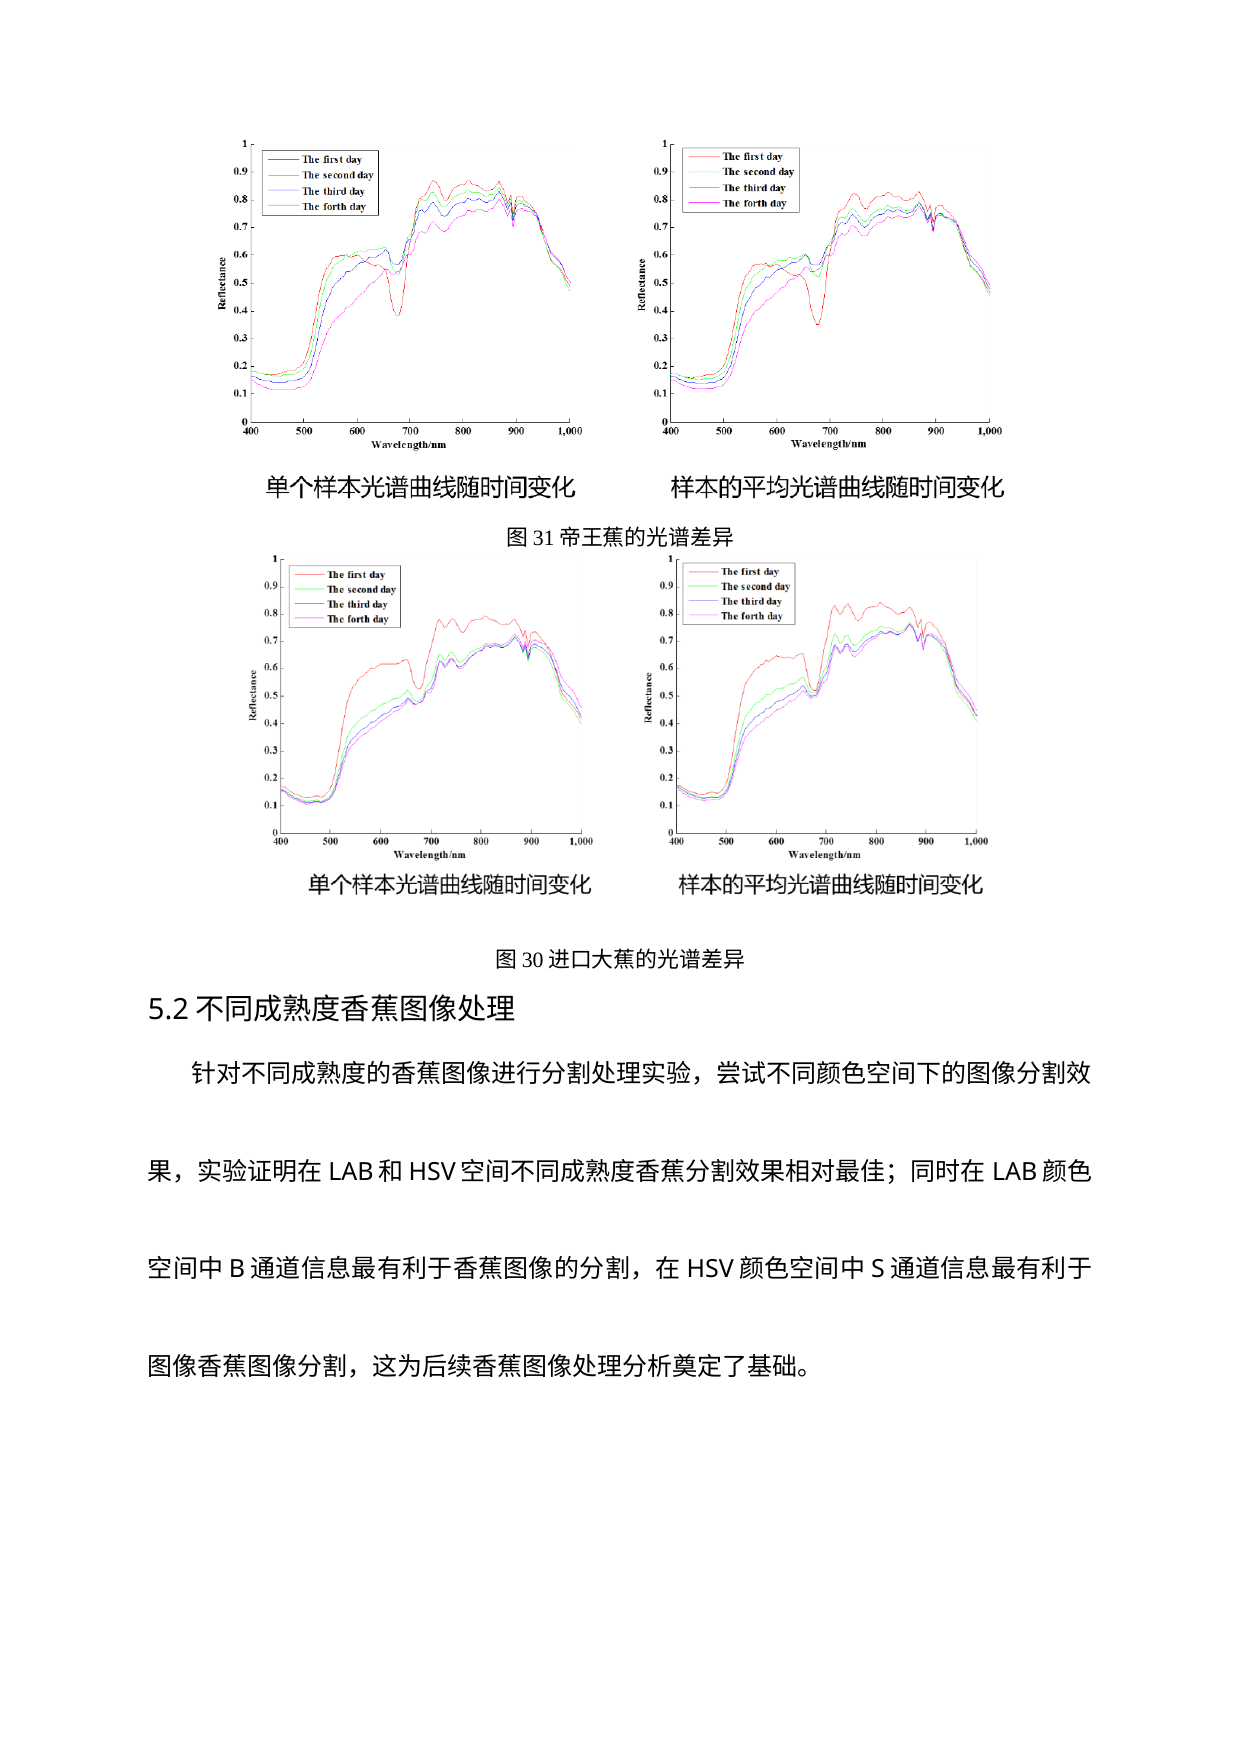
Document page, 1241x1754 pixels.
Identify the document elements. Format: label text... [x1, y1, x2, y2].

picture [213, 129, 1027, 515]
text 5.2不同成熟度香蕉图像处理 [148, 974, 1092, 1039]
text 图30进口大蕉的光谱差异 [148, 942, 1092, 974]
text 图31帝王蕉的光谱差异 [148, 519, 1092, 552]
text 针对不同成熟度的香蕉图像进行分割处理实验，尝试不同颜色空间下的图像分割效果，实验证明在LAB和HSV空间不同成熟度香蕉分割效果相对最佳；同时在LAB颜色空间中B通道信息最有利于香蕉图像的分割，在HSV颜色空间中S通道信息最有利于图像香蕉图像分割，这为后续香蕉图像处理分析奠定了基础。 [148, 1039, 1092, 1397]
picture [236, 552, 1004, 910]
